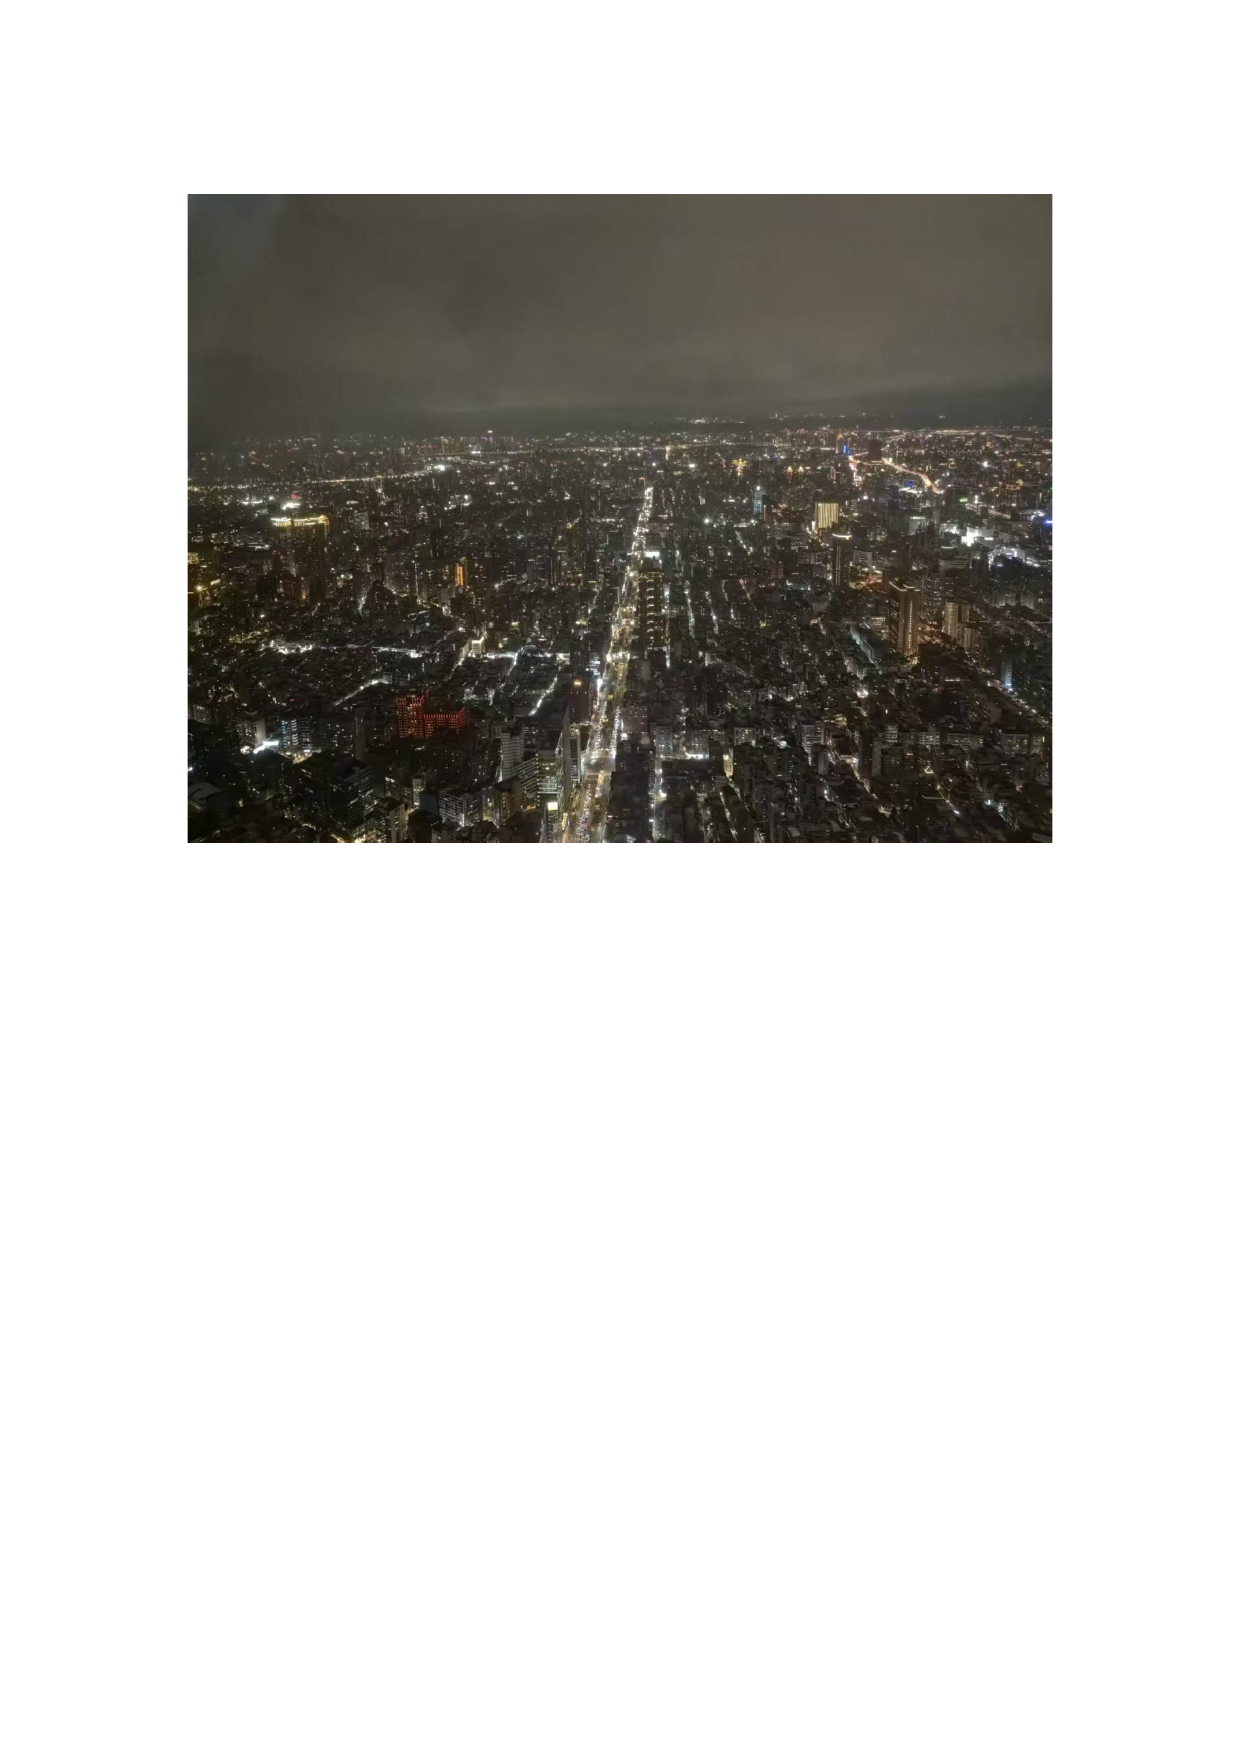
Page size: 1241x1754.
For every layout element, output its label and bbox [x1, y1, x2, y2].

picture [187, 194, 1053, 843]
